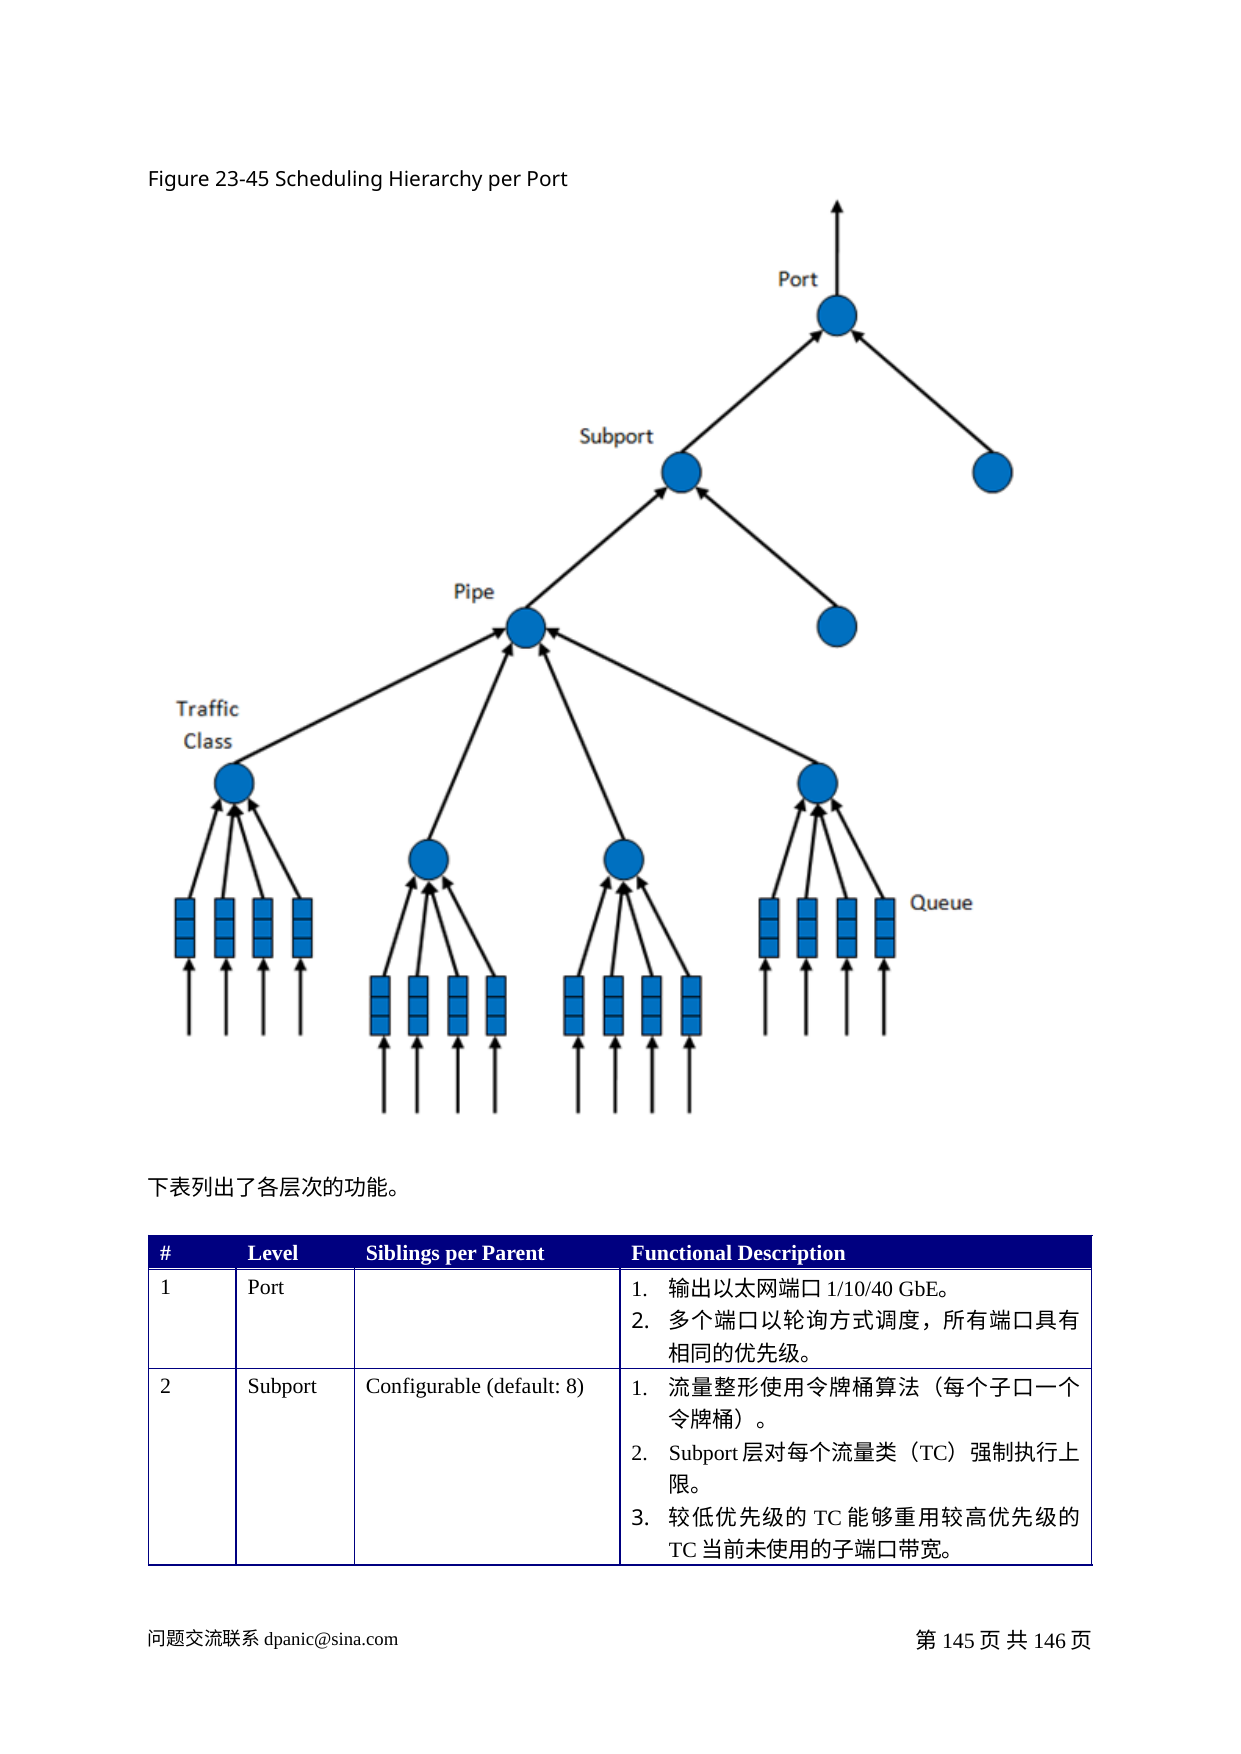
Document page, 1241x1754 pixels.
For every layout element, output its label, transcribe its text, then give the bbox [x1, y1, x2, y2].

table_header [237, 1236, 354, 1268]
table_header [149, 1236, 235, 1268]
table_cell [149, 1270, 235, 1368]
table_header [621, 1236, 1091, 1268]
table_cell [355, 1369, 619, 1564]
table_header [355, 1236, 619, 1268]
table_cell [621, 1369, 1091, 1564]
picture [147, 194, 1039, 1118]
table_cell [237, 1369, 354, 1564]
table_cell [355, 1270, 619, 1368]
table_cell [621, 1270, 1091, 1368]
text 下表列出了各层次的功能。 [148, 1169, 1092, 1202]
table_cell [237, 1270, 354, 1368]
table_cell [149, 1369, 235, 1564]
